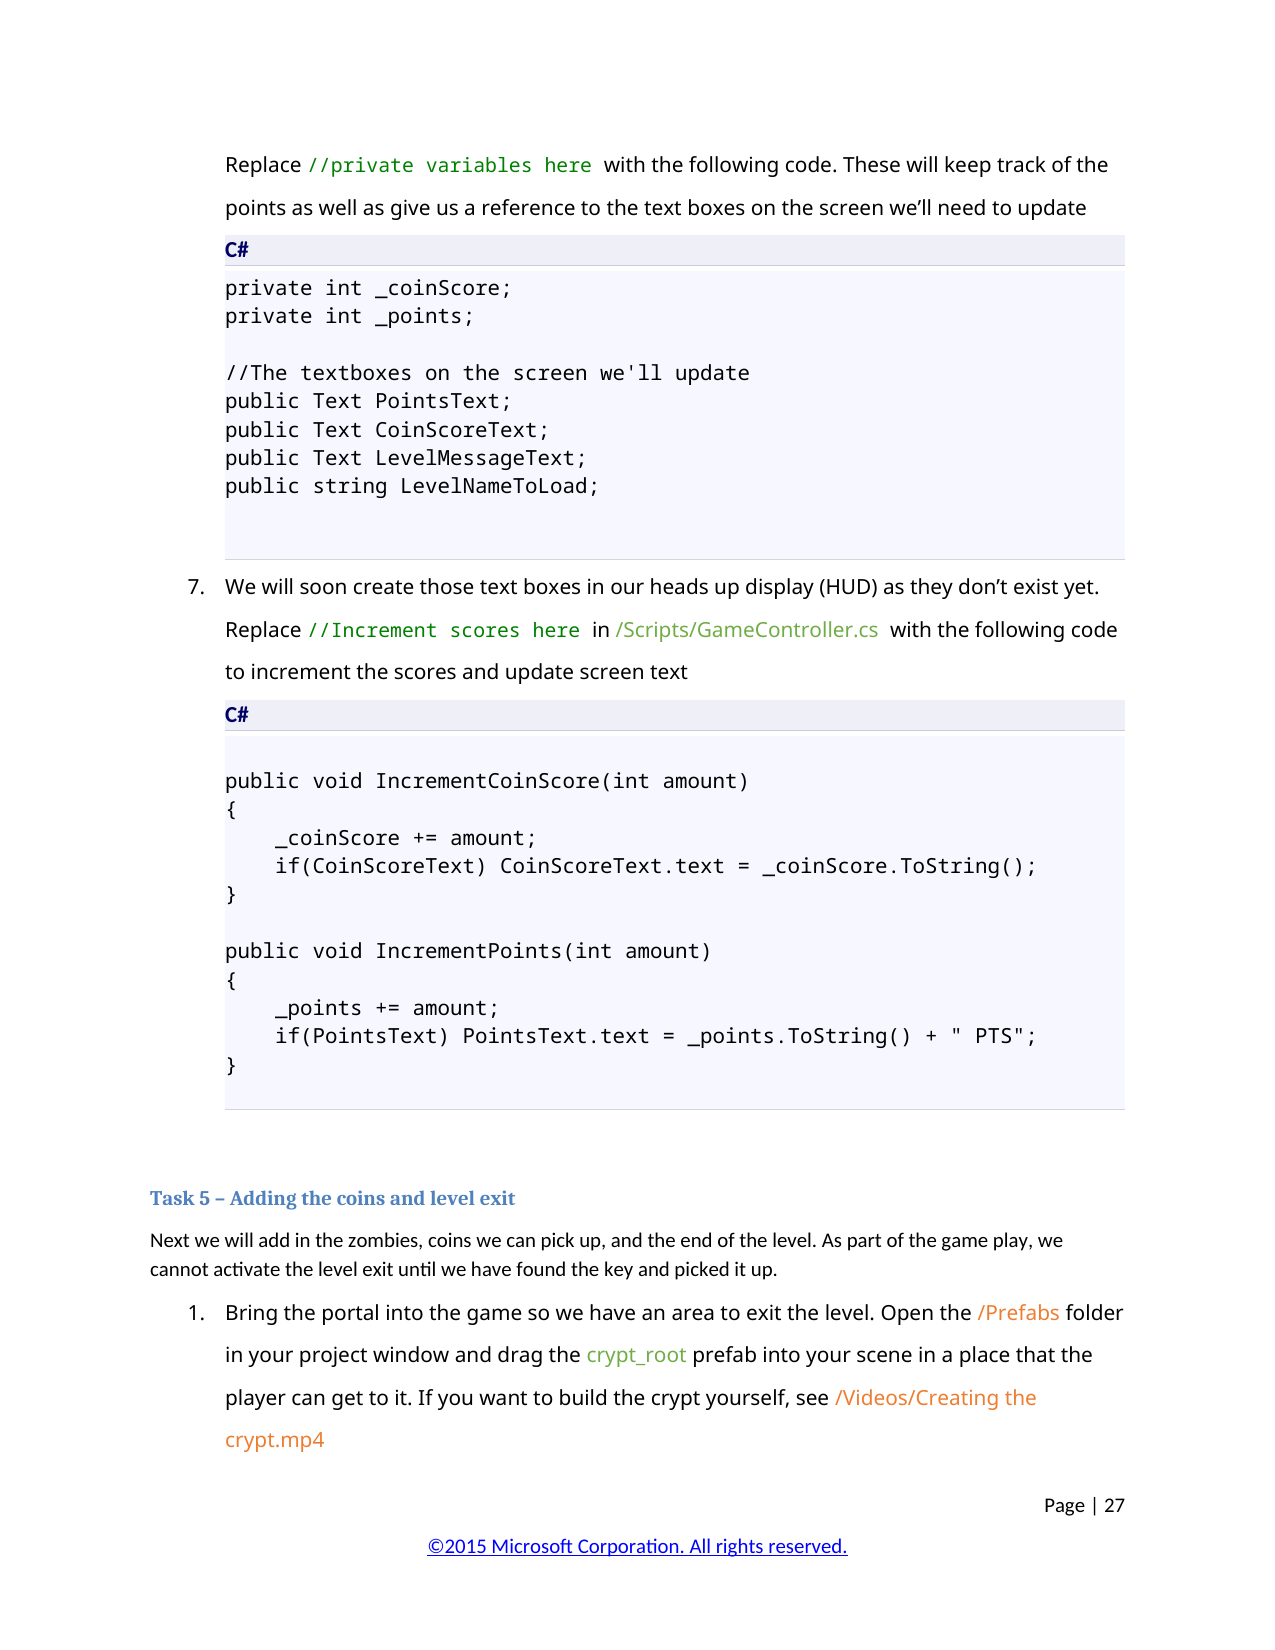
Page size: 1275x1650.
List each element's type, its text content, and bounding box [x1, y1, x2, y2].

list public void IncrementPoints(int amount) [225, 934, 1125, 962]
list //The textboxes on the screen we'll update [225, 355, 1125, 384]
list } [225, 1047, 1125, 1076]
list public string LevelNameToLoad; [225, 469, 1125, 497]
list public Text CoinScoreText; [225, 412, 1125, 441]
text C# [225, 235, 1125, 265]
list public void IncrementCoinScore(int amount) [225, 763, 1125, 792]
list if(CoinScoreText) CoinScoreText.text = _coinScore.ToString(); [225, 848, 1125, 877]
list public Text PointsText; [225, 384, 1125, 412]
list _points += amount; [225, 991, 1125, 1019]
list } [225, 877, 1125, 905]
list Bring the portal into the game so we have an area to exit the level. Open the /Prefabs folder in your project window and drag the crypt_root prefab into your scene in a place that the player can get to it. If you want to build the crypt yourself, see /Videos/Creating the crypt.mp4 [187, 1298, 1125, 1454]
list Replace //private variables here with the following code. These will keep track of the points as well as give us a reference to the text boxes on the screen we’ll need to update [225, 150, 1125, 221]
list private int _points; [225, 298, 1125, 327]
list private int _coinScore; [225, 271, 1125, 298]
text Next we will add in the zombies, coins we can pick up, and the end of the level. As part of the game play, we cannot activate the level exit until we have found the key and picked it up. [150, 1227, 1125, 1282]
list if(PointsText) PointsText.text = _points.ToString() + " PTS"; [225, 1019, 1125, 1047]
text C# [225, 700, 1125, 730]
subtitle Task 5 – Adding the coins and level exit [150, 1187, 1125, 1211]
list _coinScore += amount; [225, 820, 1125, 848]
list { [225, 792, 1125, 820]
list public Text LevelMessageText; [225, 441, 1125, 469]
list { [225, 962, 1125, 991]
list We will soon create those text boxes in our heads up display (HUD) as they don’t exist yet. Replace //Increment scores here in /Scripts/GameController.cs with the following code to increment the scores and update screen text [187, 572, 1125, 686]
